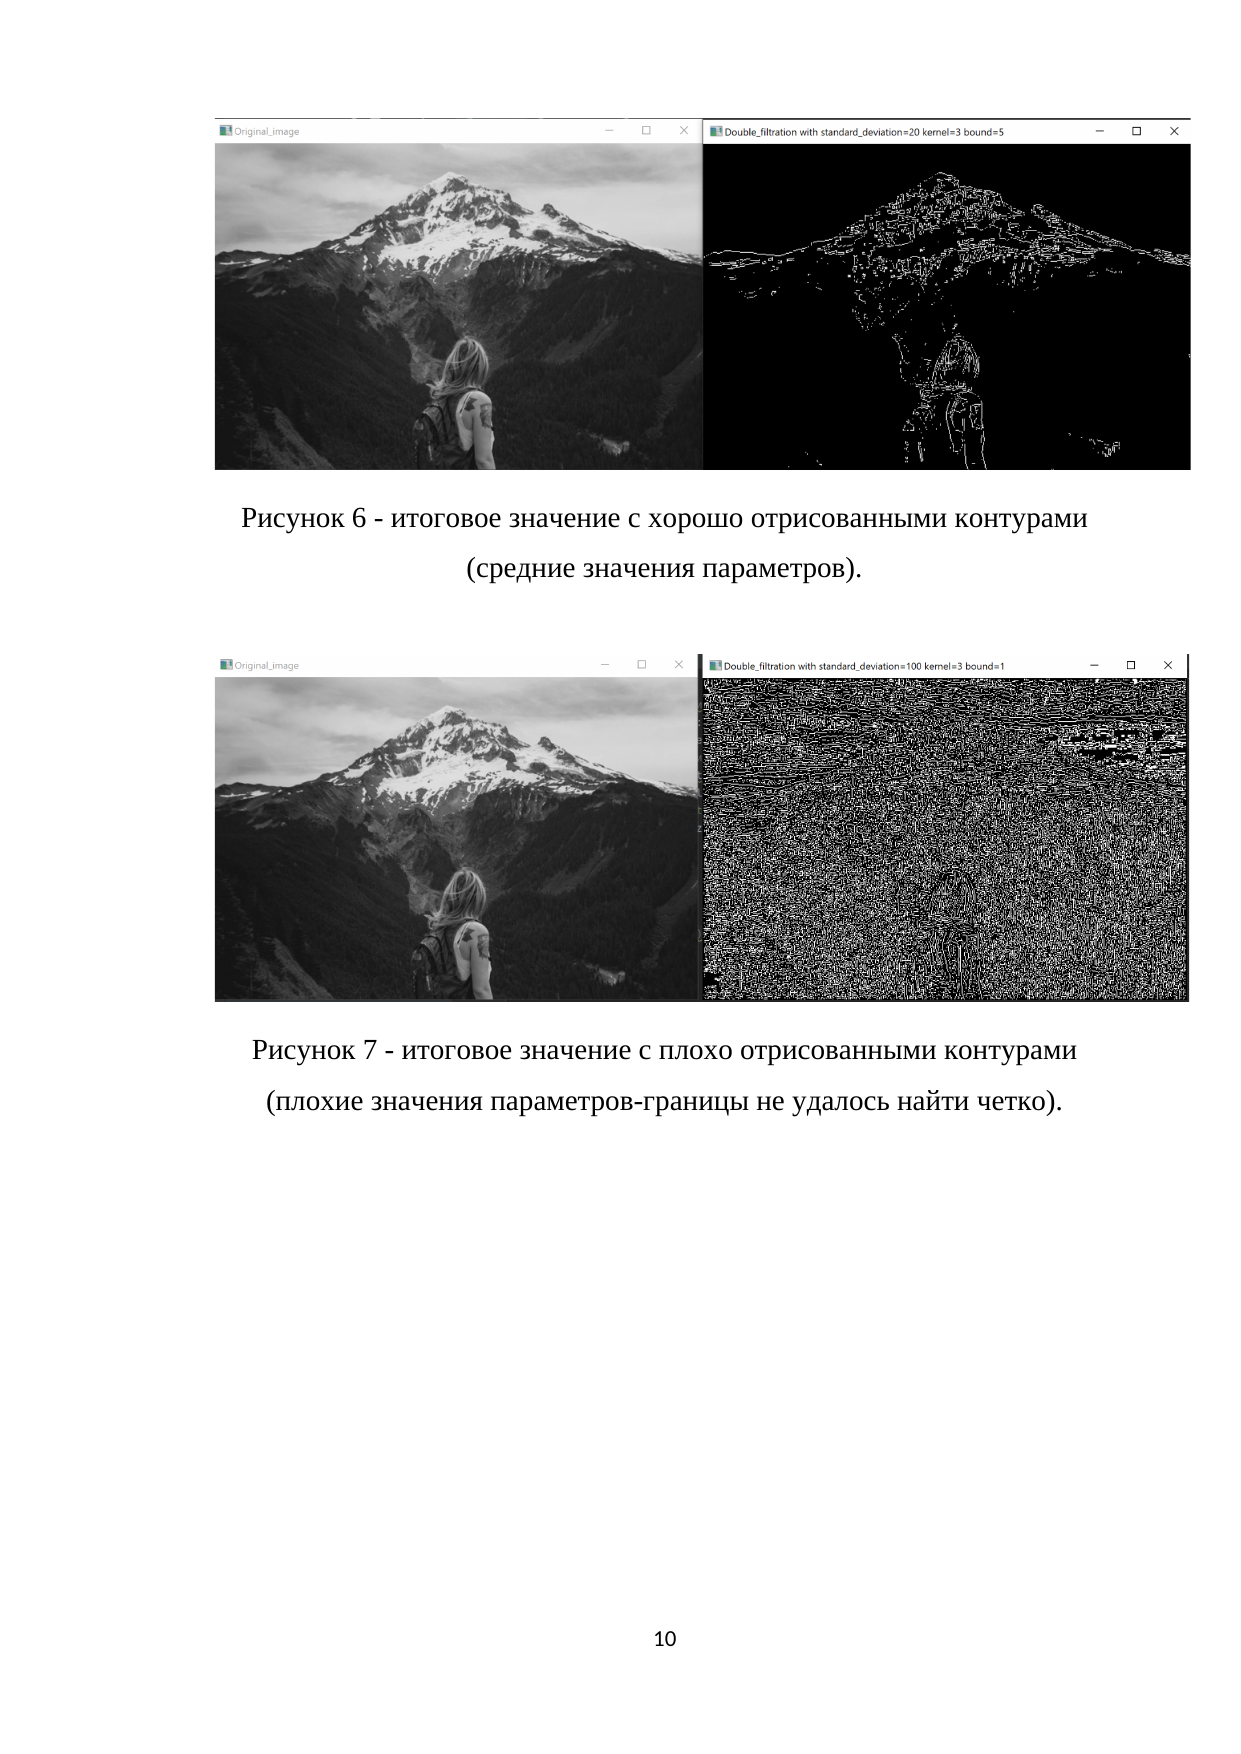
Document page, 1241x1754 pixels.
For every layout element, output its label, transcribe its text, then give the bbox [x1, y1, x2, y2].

text Рисунок 6 - итоговое значение с хорошо отрисованными контурами [177, 500, 1152, 534]
picture [214, 654, 1190, 1002]
text (средние значения параметров). [177, 551, 1152, 584]
text (плохие значения параметров-границы не удалось найти четко). [177, 1083, 1152, 1116]
text Рисунок 7 - итоговое значение с плохо отрисованными контурами [177, 1032, 1152, 1066]
picture [214, 118, 1191, 470]
